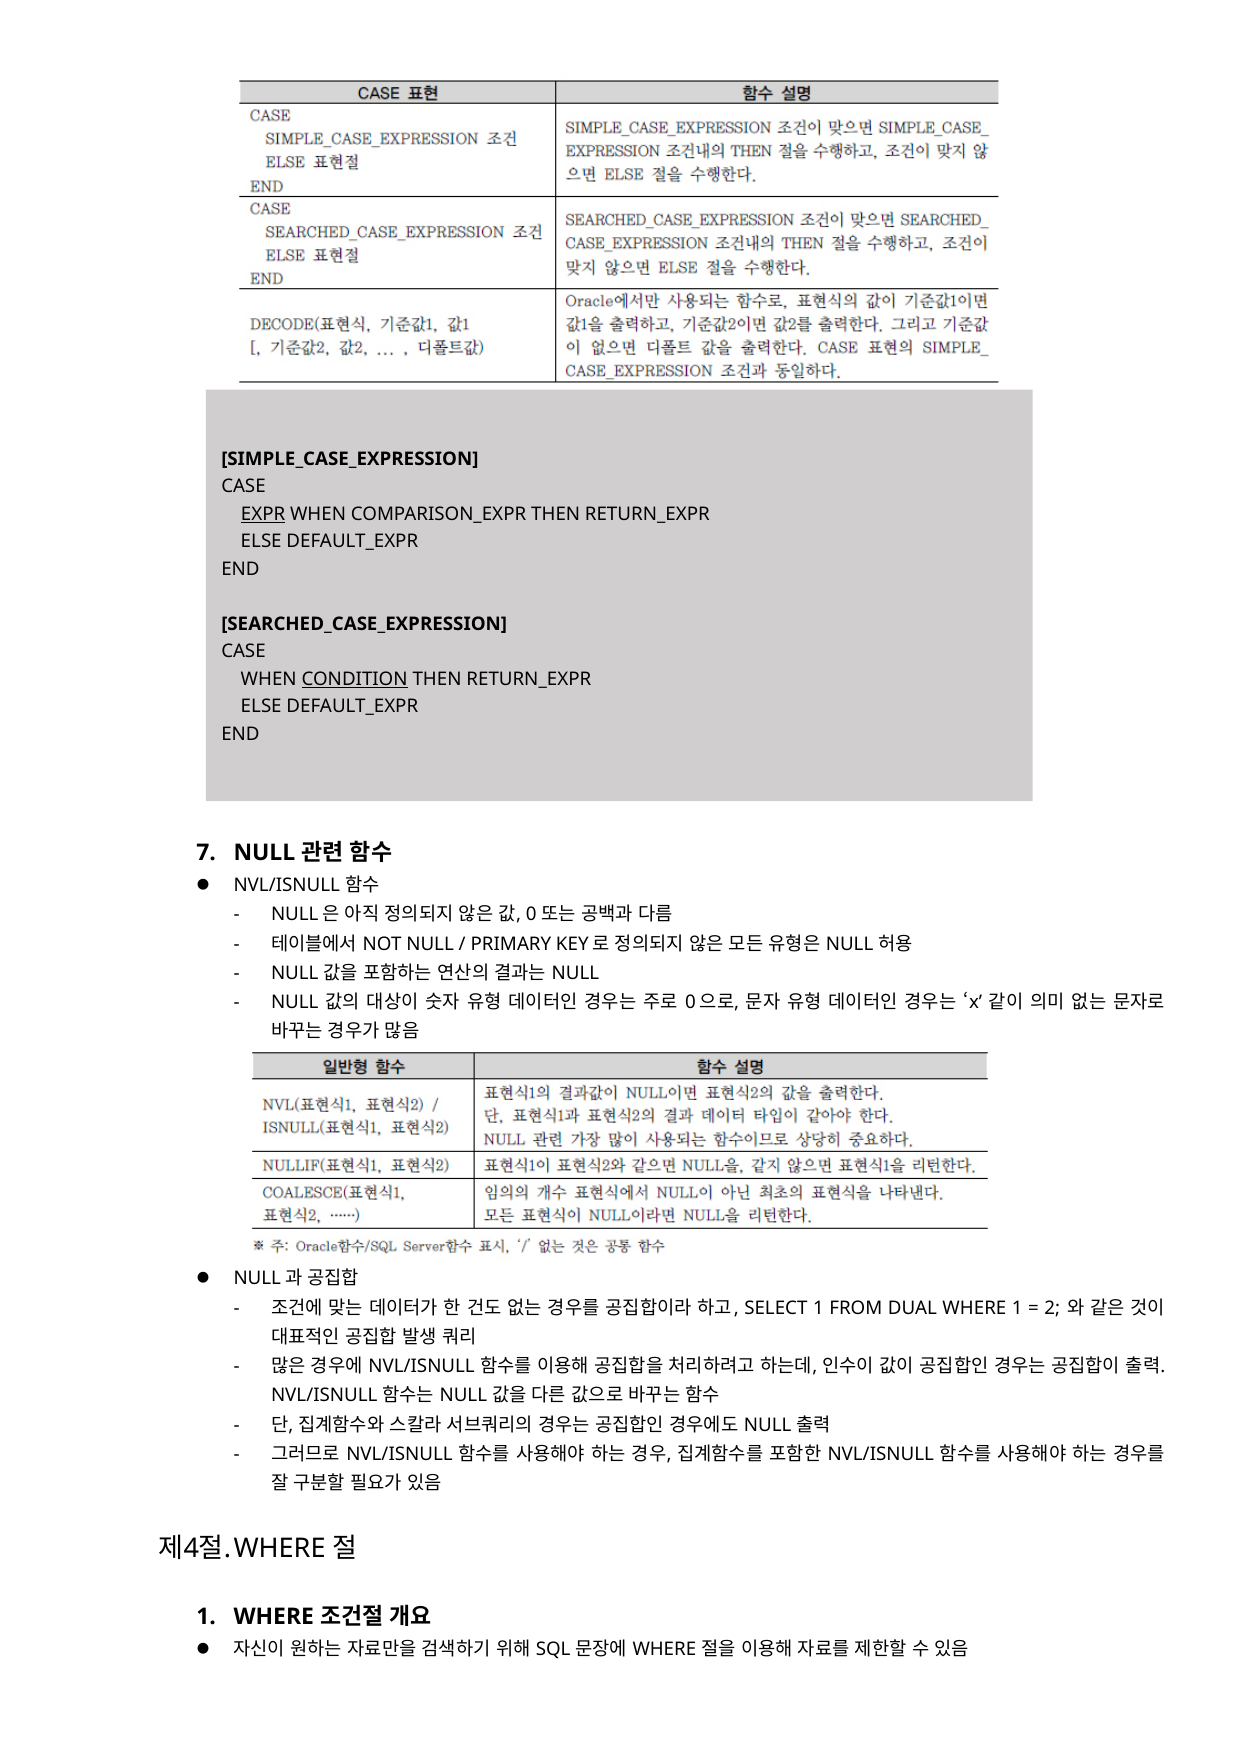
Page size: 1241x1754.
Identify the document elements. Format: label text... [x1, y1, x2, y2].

list WHERE 절 [158, 1526, 1165, 1566]
list 그러므로 NVL/ISNULL 함수를 사용해야 하는 경우, 집계함수를 포함한 NVL/ISNULL 함수를 사용해야 하는 경우를 잘 구분할 필요가 있음 [233, 1439, 1165, 1495]
list NULL 값을 포함하는 연산의 결과는 NULL [233, 957, 1165, 984]
list 많은 경우에 NVL/ISNULL 함수를 이용해 공집합을 처리하려고 하는데, 인수이 값이 공집합인 경우는 공집합이 출력. NVL/ISNULL 함수는 NULL 값을 다른 값으로 바꾸는 함수 [233, 1351, 1165, 1407]
list NULL 관련 함수 [196, 834, 1165, 867]
picture [236, 75, 1004, 388]
list NULL과 공집합 [196, 1263, 1165, 1290]
list 조건에 맞는 데이터가 한 건도 없는 경우를 공집합이라 하고, SELECT 1 FROM DUAL WHERE 1 = 2; 와 같은 것이 대표적인 공집합 발생 쿼리 [233, 1292, 1165, 1349]
list 자신이 원하는 자료만을 검색하기 위해 SQL 문장에 WHERE 절을 이용해 자료를 제한할 수 있음 [196, 1634, 1165, 1661]
list NULL 값의 대상이 숫자 유형 데이터인 경우는 주로 0으로, 문자 유형 데이터인 경우는 ‘x’ 같이 의미 없는 문자로 바꾸는 경우가 많음 [233, 987, 1165, 1043]
list WHERE 조건절 개요 [196, 1598, 1165, 1631]
picture [236, 1045, 1004, 1261]
list 테이블에서 NOT NULL / PRIMARY KEY로 정의되지 않은 모든 유형은 NULL 허용 [233, 928, 1165, 955]
list 단, 집계함수와 스칼라 서브쿼리의 경우는 공집합인 경우에도 NULL 출력 [233, 1409, 1165, 1437]
list NULL은 아직 정의되지 않은 값, 0 또는 공백과 다름 [233, 899, 1165, 926]
list NVL/ISNULL 함수 [196, 869, 1165, 897]
